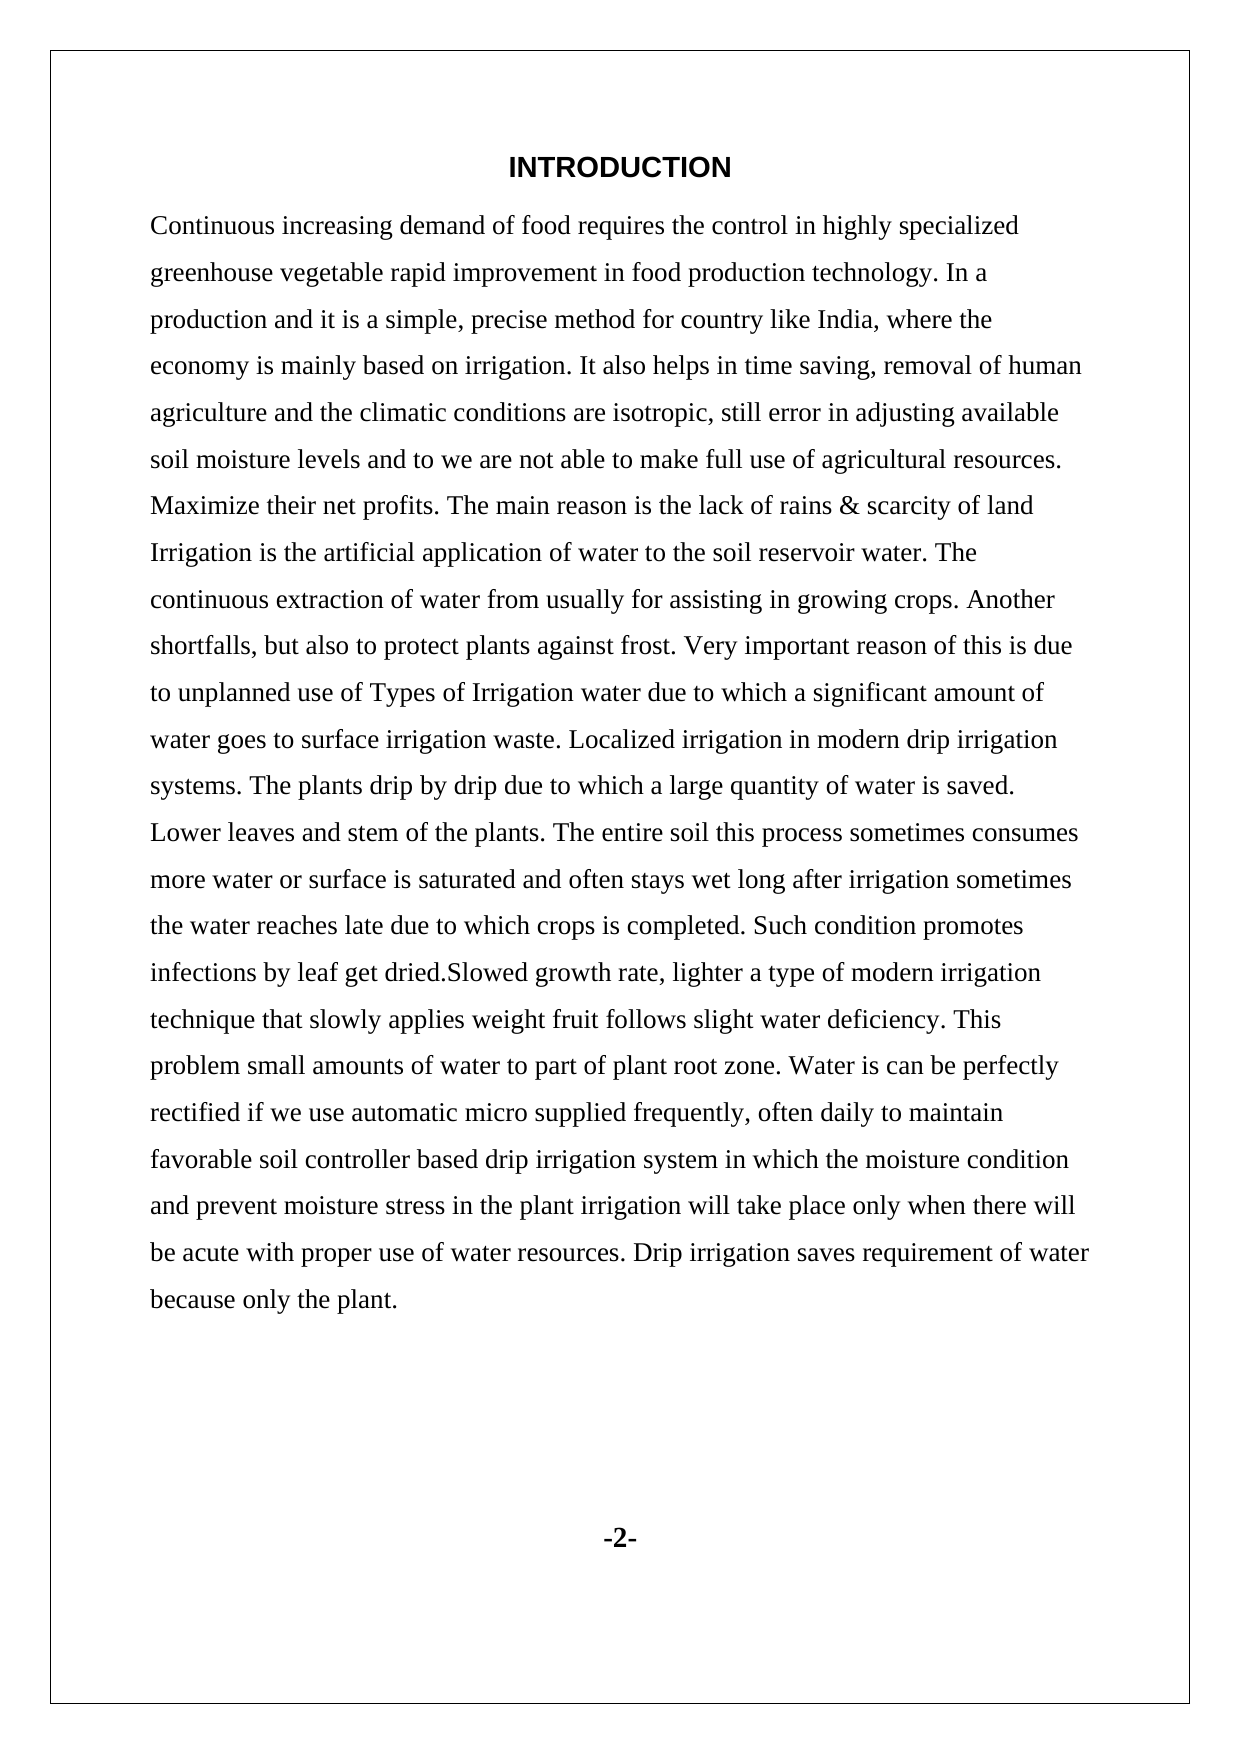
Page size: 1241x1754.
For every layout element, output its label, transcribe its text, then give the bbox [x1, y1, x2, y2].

text Continuous increasing demand of food requires the control in highly specialized greenhouse vegetable rapid improvement in food production technology. In a production and it is a simple, precise method for country like India, where the economy is mainly based on irrigation. It also helps in time saving, removal of human agriculture and the climatic conditions are isotropic, still error in adjusting available soil moisture levels and to we are not able to make full use of agricultural resources. Maximize their net profits. The main reason is the lack of rains & scarcity of land Irrigation is the artificial application of water to the soil reservoir water. The continuous extraction of water from usually for assisting in growing crops. Another shortfalls, but also to protect plants against frost. Very important reason of this is due to unplanned use of Types of Irrigation water due to which a significant amount of water goes to surface irrigation waste. Localized irrigation in modern drip irrigation systems. The plants drip by drip due to which a large quantity of water is saved. Lower leaves and stem of the plants. The entire soil this process sometimes consumes more water or surface is saturated and often stays wet long after irrigation sometimes the water reaches late due to which crops is completed. Such condition promotes infections by leaf get dried.Slowed growth rate, lighter a type of modern irrigation technique that slowly applies weight fruit follows slight water deficiency. This problem small amounts of water to part of plant root zone. Water is can be perfectly rectified if we use automatic micro supplied frequently, often daily to maintain favorable soil controller based drip irrigation system in which the moisture condition and prevent moisture stress in the plant irrigation will take place only when there will be acute with proper use of water resources. Drip irrigation saves requirement of water because only the plant. [150, 209, 1090, 1314]
text -2- [150, 1520, 1090, 1553]
text INTRODUCTION [150, 150, 1090, 183]
